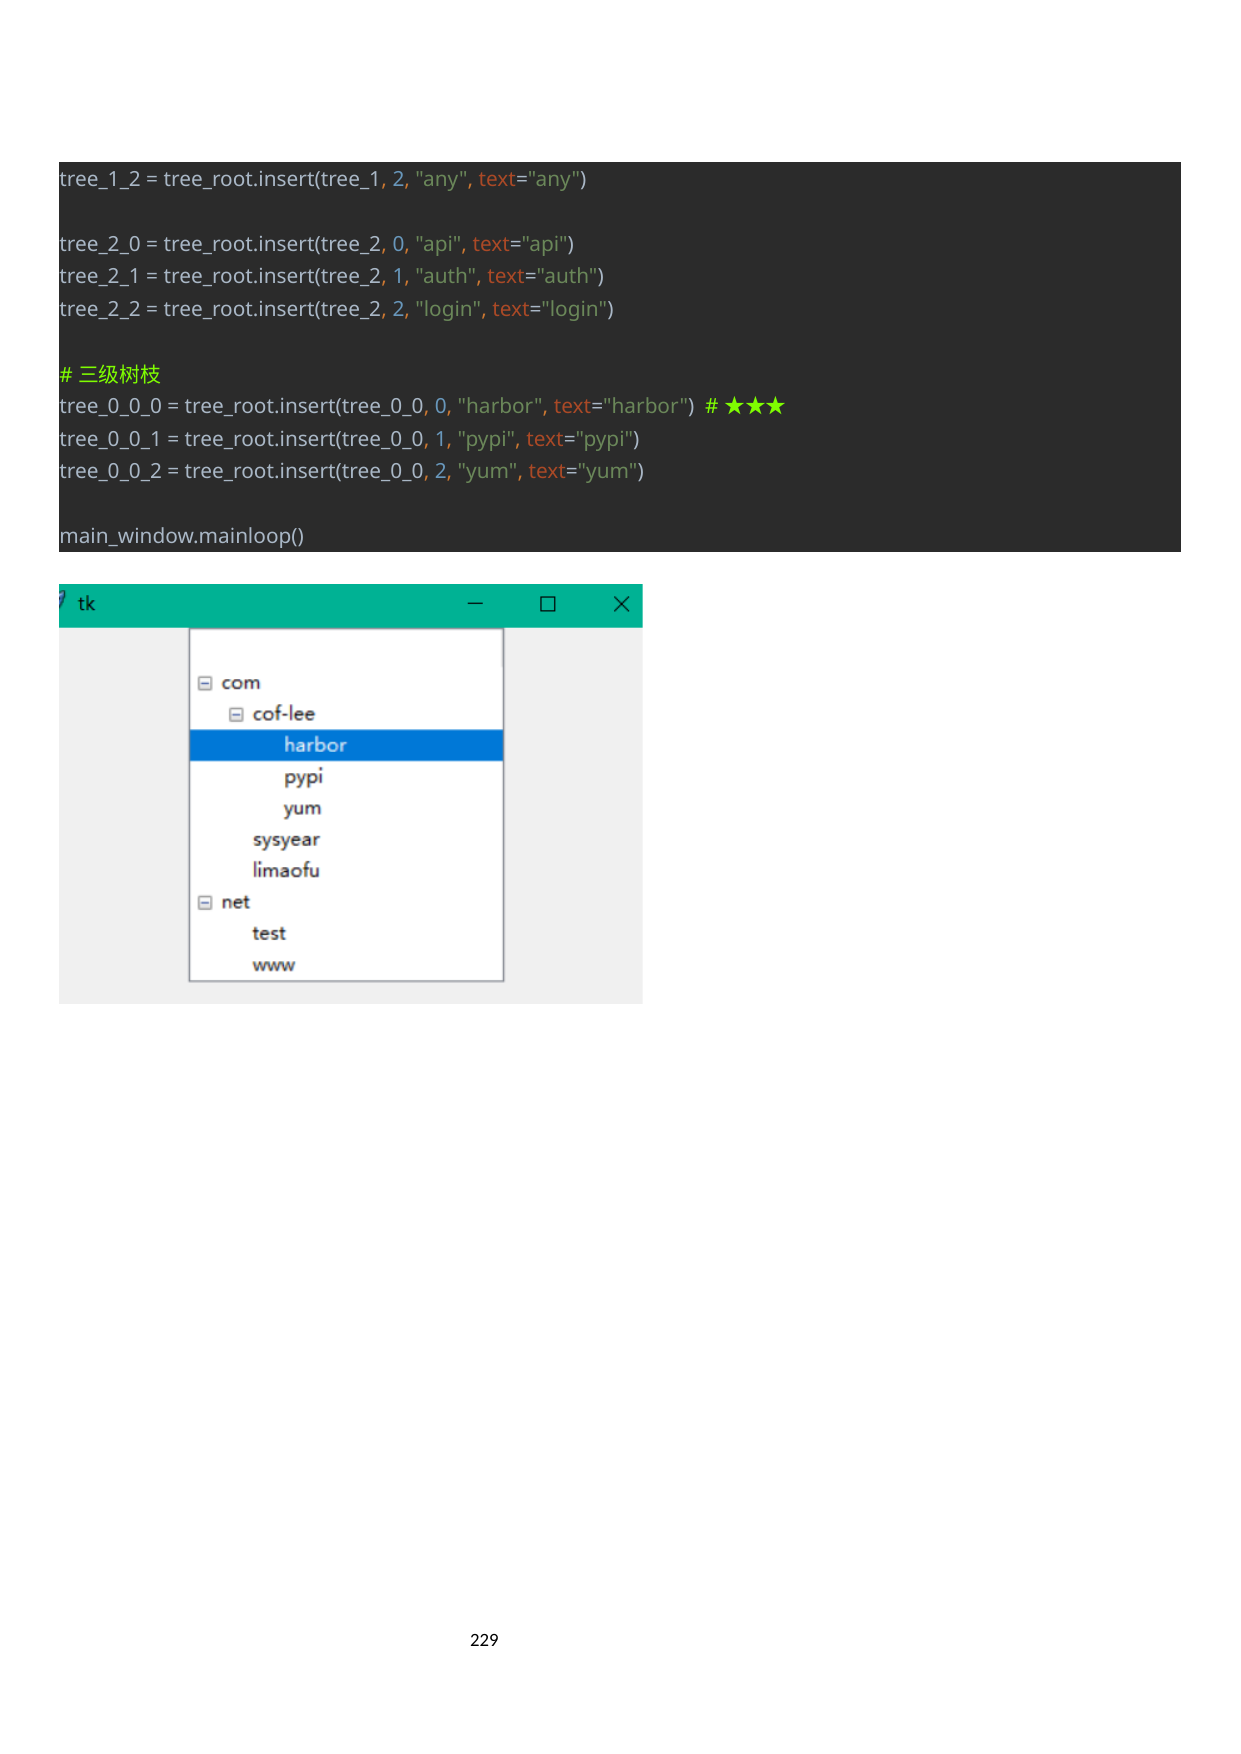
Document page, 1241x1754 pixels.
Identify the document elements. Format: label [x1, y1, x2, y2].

picture [59, 584, 643, 1004]
text [59, 162, 1181, 552]
